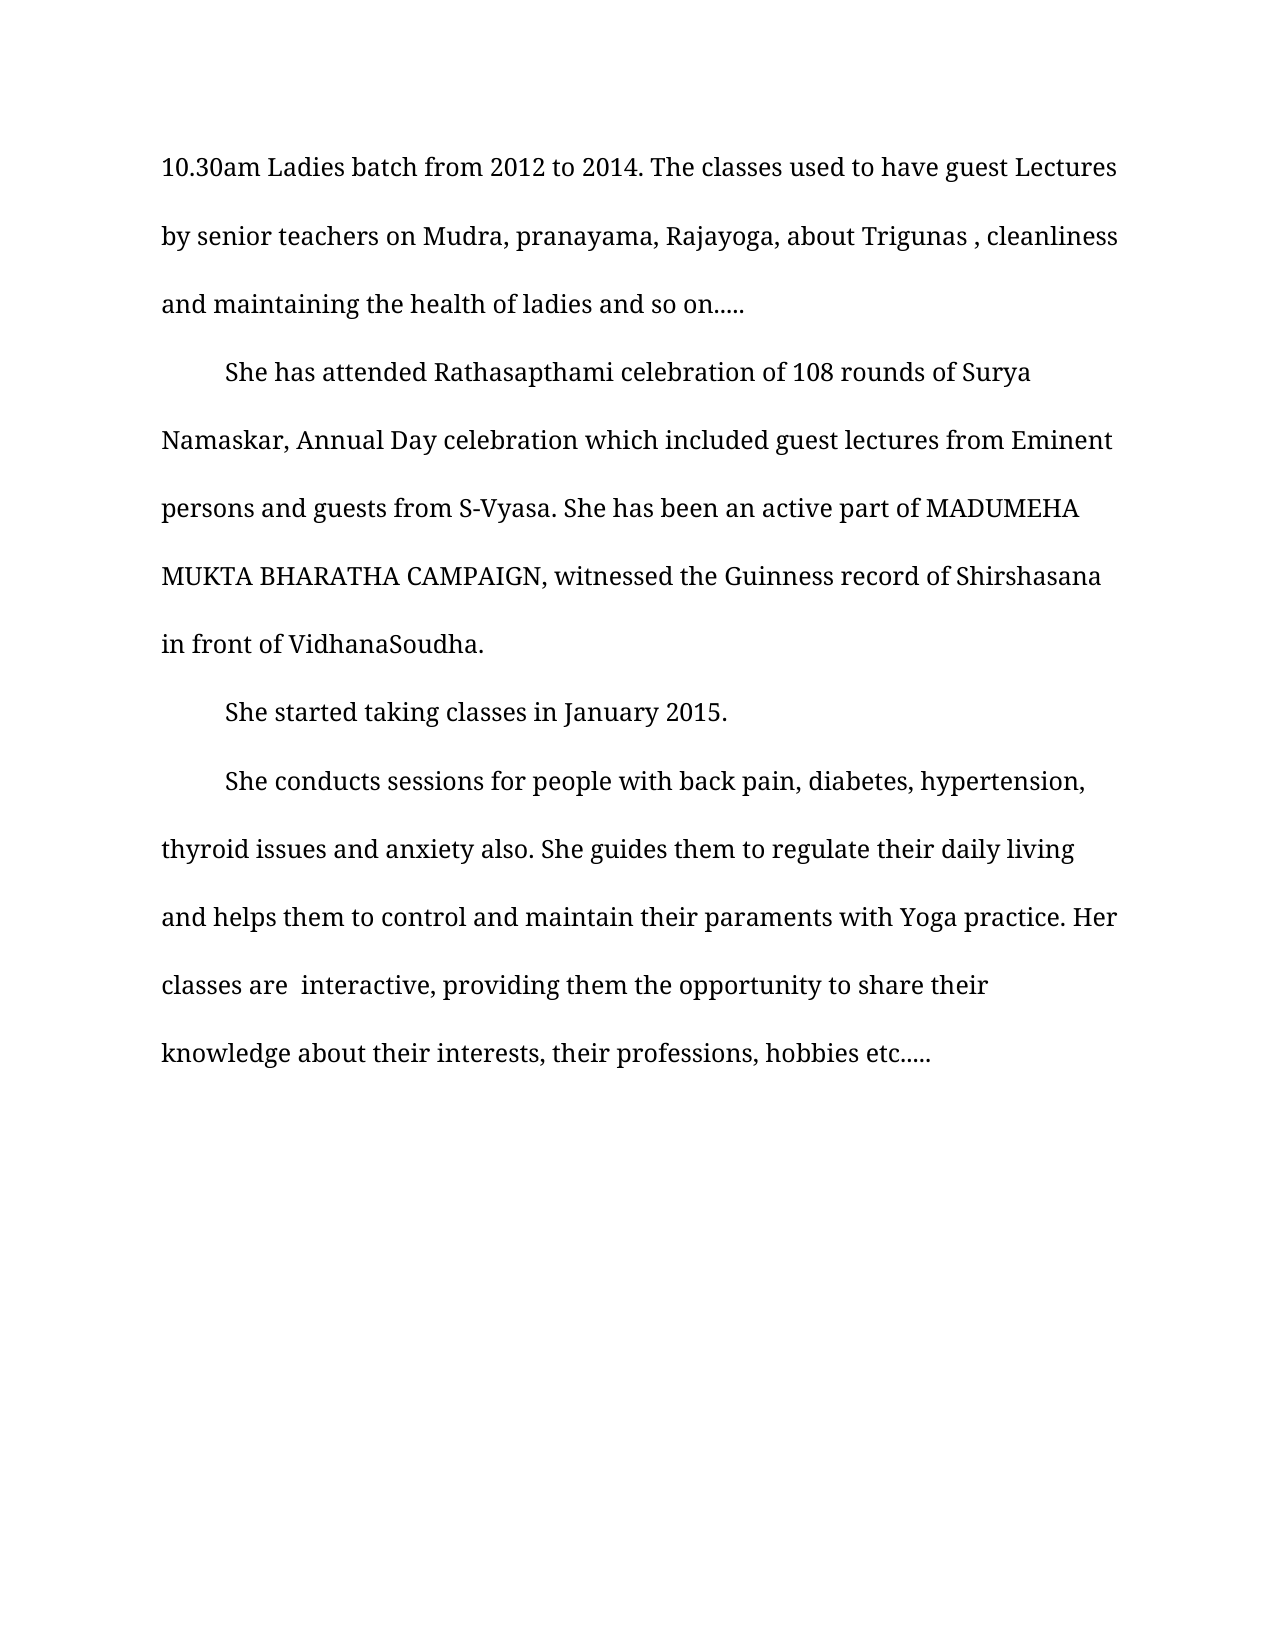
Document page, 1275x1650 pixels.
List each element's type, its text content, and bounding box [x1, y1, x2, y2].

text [161, 150, 1125, 320]
text She has attended Rathasapthami celebration of 108 rounds of Surya Namaskar, Annual Day celebration which included guest lectures from Eminent persons and guests from S-Vyasa. She has been an active part of MADUMEHA MUKTA BHARATHA CAMPAIGN, witnessed the Guinness record of Shirshasana in front of VidhanaSoudha. [161, 354, 1125, 661]
text She started taking classes in January 2015. [161, 695, 1125, 729]
text She conducts sessions for people with back pain, diabetes, hypertension, thyroid issues and anxiety also. She guides them to regulate their daily living and helps them to control and maintain their paraments with Yoga practice. Her classes are interactive, providing them the opportunity to share their knowledge about their interests, their professions, hobbies etc..... [161, 763, 1125, 1070]
